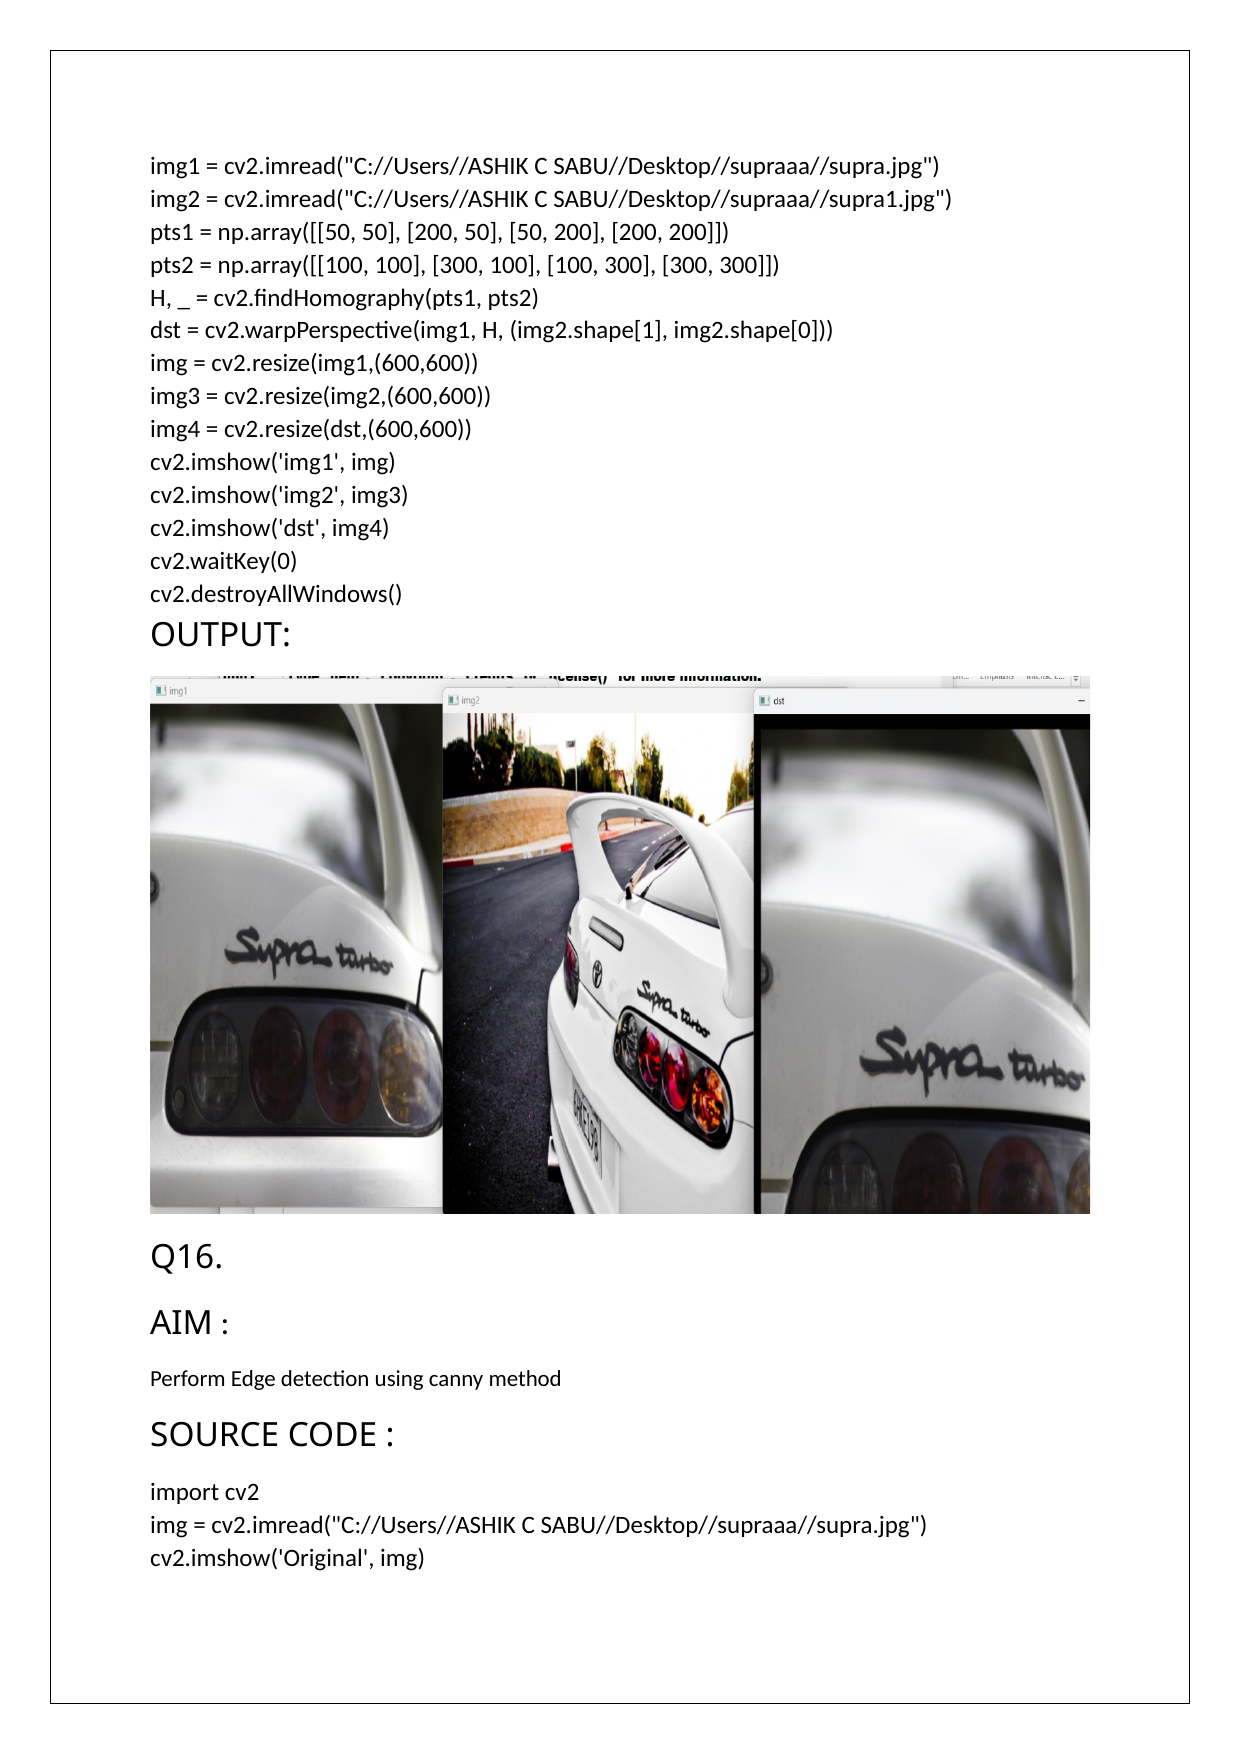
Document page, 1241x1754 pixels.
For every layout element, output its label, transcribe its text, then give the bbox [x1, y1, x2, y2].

text img = cv2.imread("C://Users//ASHIK C SABU//Desktop//supraaa//supra.jpg") [150, 1509, 1090, 1540]
text cv2.imshow('img1', img) [150, 446, 1090, 477]
text Perform Edge detection using canny method [150, 1364, 1090, 1392]
text cv2.imshow('img2', img3) [150, 479, 1090, 510]
text img4 = cv2.resize(dst,(600,600)) [150, 413, 1090, 444]
text H, _ = cv2.findHomography(pts1, pts2) [150, 282, 1090, 312]
text img1 = cv2.imread("C://Users//ASHIK C SABU//Desktop//supraaa//supra.jpg") [150, 150, 1090, 181]
text cv2.imshow('dst', img4) [150, 512, 1090, 543]
text img3 = cv2.resize(img2,(600,600)) [150, 380, 1090, 411]
text AIM : [150, 1298, 1090, 1344]
text dst = cv2.warpPerspective(img1, H, (img2.shape[1], img2.shape[0])) [150, 314, 1090, 345]
text OUTPUT: [150, 611, 1090, 656]
text pts2 = np.array([[100, 100], [300, 100], [100, 300], [300, 300]]) [150, 249, 1090, 279]
text cv2.imshow('Original', img) [150, 1542, 1090, 1573]
text cv2.waitKey(0) [150, 545, 1090, 576]
text import cv2 [150, 1477, 1090, 1507]
text cv2.destroyAllWindows() [150, 578, 1090, 608]
text pts1 = np.array([[50, 50], [200, 50], [50, 200], [200, 200]]) [150, 216, 1090, 246]
text SOURCE CODE : [150, 1411, 1090, 1456]
picture [150, 676, 1091, 1214]
text img = cv2.resize(img1,(600,600)) [150, 347, 1090, 378]
text img2 = cv2.imread("C://Users//ASHIK C SABU//Desktop//supraaa//supra1.jpg") [150, 183, 1090, 213]
text Q16. [150, 1233, 1090, 1278]
